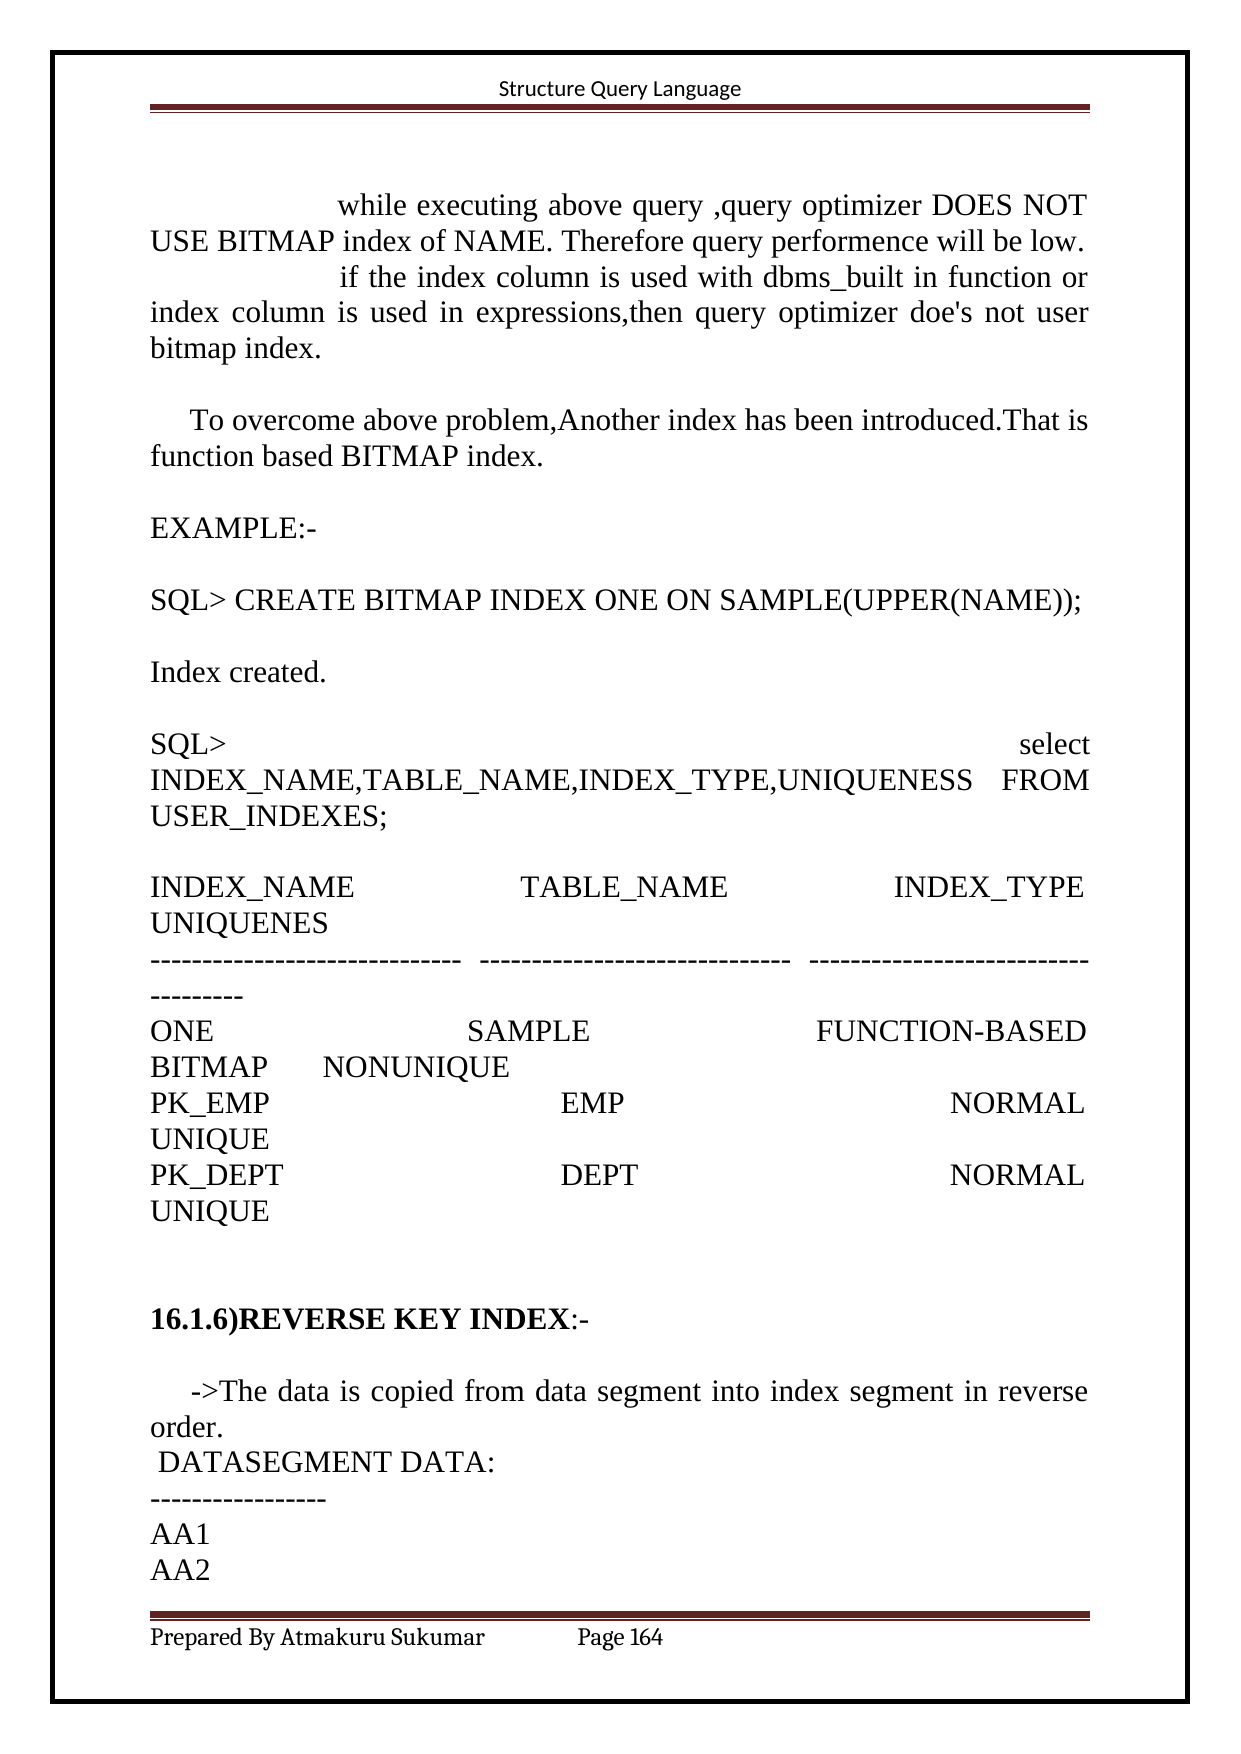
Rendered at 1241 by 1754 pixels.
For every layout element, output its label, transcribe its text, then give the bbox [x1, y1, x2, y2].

text 16.1.6)REVERSE KEY INDEX:- [150, 1300, 1090, 1336]
text AA2 [150, 1552, 1090, 1587]
text ----------------- [150, 1480, 1090, 1516]
text INDEX_NAME TABLE_NAME INDEX_TYPE UNIQUENES [150, 869, 1090, 941]
text ONE SAMPLE FUNCTION-BASED BITMAP NONUNIQUE [150, 1012, 1090, 1084]
text PK_EMP EMP NORMAL UNIQUE [150, 1084, 1090, 1156]
text ->The data is copied from data segment into index segment in reverse order. [150, 1372, 1090, 1444]
text Index created. [150, 653, 1090, 689]
text while executing above query ,query optimizer DOES NOT USE BITMAP index of NAME. Therefore query performence will be low. [150, 186, 1090, 258]
text AA1 [150, 1516, 1090, 1552]
text EXAMPLE:- [150, 509, 1090, 545]
text DATASEGMENT DATA: [150, 1444, 1090, 1480]
text To overcome above problem,Another index has been introduced.That is function based BITMAP index. [150, 402, 1090, 473]
text if the index column is used with dbms_built in function or index column is used in expressions,then query optimizer doe's not user bitmap index. [150, 258, 1090, 366]
text SQL> select INDEX_NAME,TABLE_NAME,INDEX_TYPE,UNIQUENESS FROM USER_INDEXES; [150, 725, 1090, 833]
text PK_DEPT DEPT NORMAL UNIQUE [150, 1156, 1090, 1228]
text ------------------------------ ------------------------------ --------------------------- --------- [150, 941, 1090, 1012]
text SQL> CREATE BITMAP INDEX ONE ON SAMPLE(UPPER(NAME)); [150, 581, 1090, 617]
